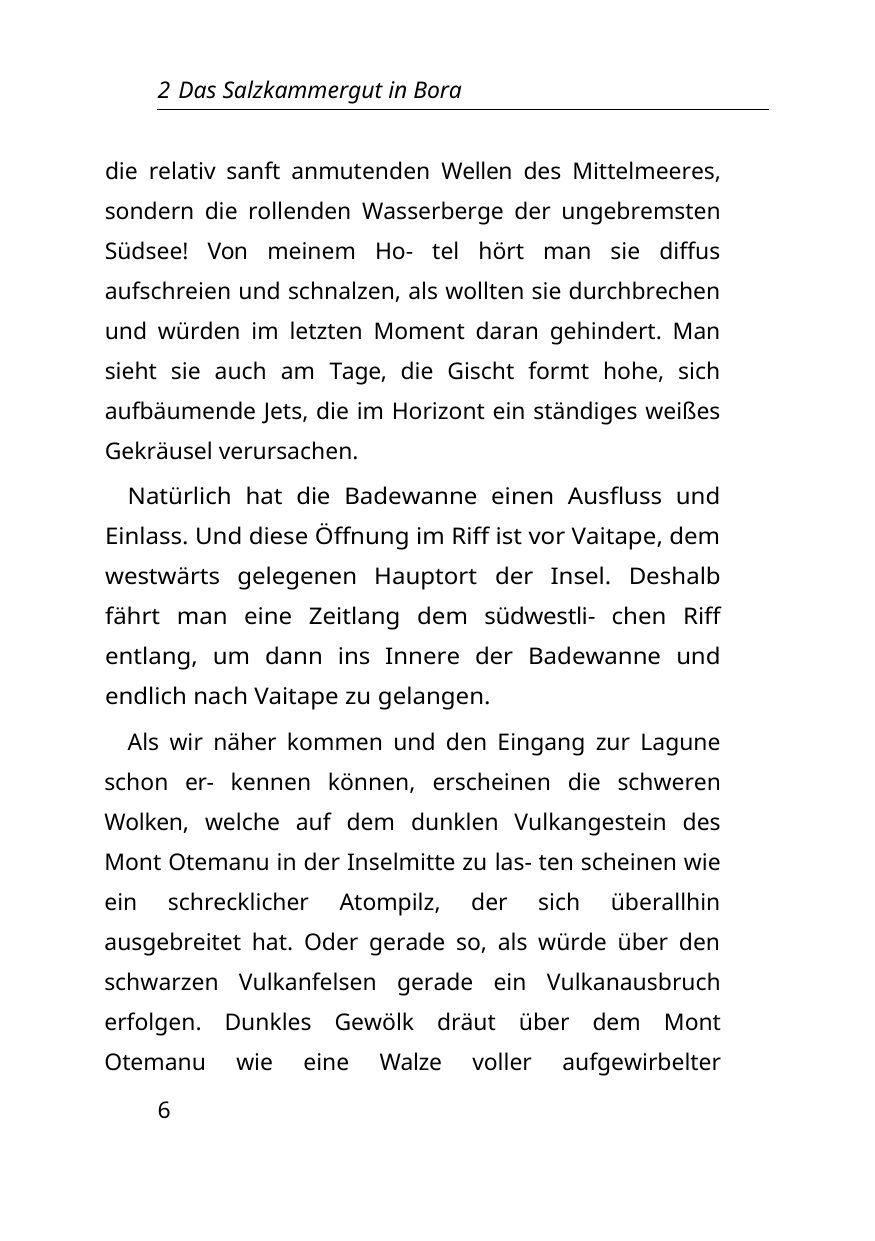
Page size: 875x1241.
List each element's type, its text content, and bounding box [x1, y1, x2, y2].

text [104, 726, 721, 1077]
text die relativ sanft anmutenden Wellen des Mittelmeeres, sondern die rollenden Wasserberge der ungebremsten Südsee! Von meinem Ho- tel hört man sie diffus aufschreien und schnalzen, als wollten sie durchbrechen und würden im letzten Moment daran gehindert. Man sieht sie auch am Tage, die Gischt formt hohe, sich aufbäumende Jets, die im Horizont ein ständiges weißes Gekräusel verursachen. [104, 154, 721, 466]
text Natürlich hat die Badewanne einen Ausfluss und Einlass. Und diese Öffnung im Riff ist vor Vaitape, dem westwärts gelegenen Hauptort der Insel. Deshalb fährt man eine Zeitlang dem südwestli- chen Riff entlang, um dann ins Innere der Badewanne und endlich nach Vaitape zu gelangen. [105, 480, 721, 711]
